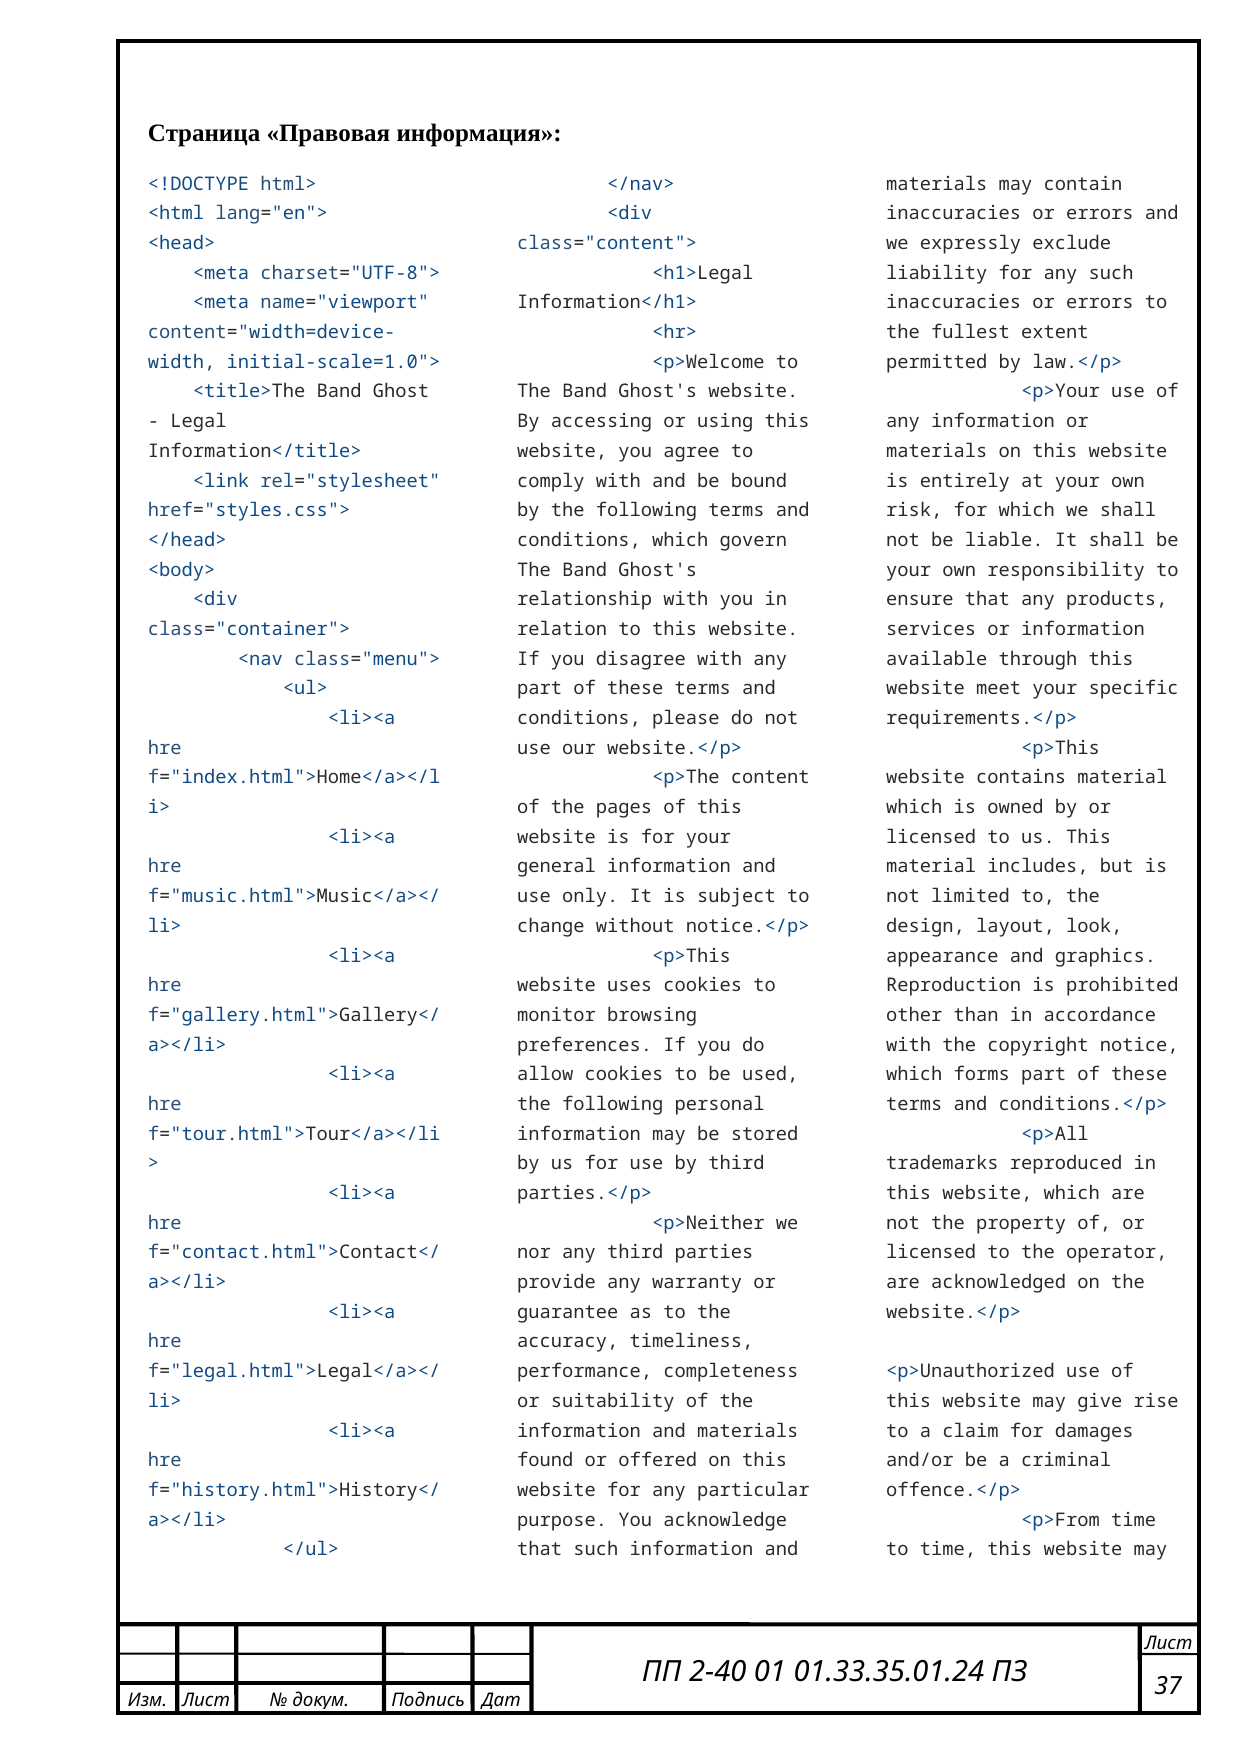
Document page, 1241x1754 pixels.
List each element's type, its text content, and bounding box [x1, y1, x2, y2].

text <p>This website uses cookies to monitor browsing preferences. If you do allow cookies to be used, the following personal information may be stored by us for use by third parties.</p> [517, 938, 812, 1205]
text <meta name="viewport" content="width=device-width, initial-scale=1.0"> [148, 284, 443, 374]
text <p>Your use of any information or materials on this website is entirely at your own risk, for which we shall not be liable. It shall be your own responsibility to ensure that any products, services or information available through this website meet your specific requirements.</p> [886, 374, 1181, 730]
text <li><a href="tour.html">Tour</a></li> [148, 1056, 443, 1175]
text <p>Neither we nor any third parties provide any warranty or guarantee as to the accuracy, timeliness, performance, completeness or suitability of the information and materials found or offered on this website for any particular purpose. You acknowledge that such information and materials may contain inaccuracies or errors and we expressly exclude liability for any such inaccuracies or errors to the fullest extent permitted by law.</p> [517, 1205, 812, 1561]
text <!DOCTYPE html> [148, 166, 443, 196]
text <p>All trademarks reproduced in this website, which are not the property of, or licensed to the operator, are acknowledged on the website.</p> [886, 1116, 1181, 1324]
text <hr> [517, 314, 812, 344]
text <ul> [148, 671, 443, 700]
text <p>The content of the pages of this website is for your general information and use only. It is subject to change without notice.</p> [517, 759, 812, 938]
text <html lang="en"> [148, 196, 443, 225]
text <div class="content"> [517, 196, 812, 255]
text <li><a href="history.html">History</a></li> [148, 1413, 443, 1531]
text <head> [148, 225, 443, 255]
text <link rel="stylesheet" href="styles.css"> [148, 463, 443, 522]
text <li><a href="music.html">Music</a></li> [148, 819, 443, 938]
text </head> [148, 522, 443, 552]
text <body> [148, 552, 443, 581]
text <li><a href="gallery.html">Gallery</a></li> [148, 938, 443, 1056]
text <meta charset="UTF-8"> [148, 255, 443, 284]
text </nav> [517, 166, 812, 196]
text <p>Unauthorized use of this website may give rise to a claim for damages and/or be a criminal offence.</p> [886, 1324, 1181, 1502]
text <title>The Band Ghost - Legal Information</title> [148, 374, 443, 463]
text <li><a href="index.html">Home</a></li> [148, 700, 443, 819]
text <li><a href="legal.html">Legal</a></li> [148, 1294, 443, 1413]
text <p>Welcome to The Band Ghost's website. By accessing or using this website, you agree to comply with and be bound by the following terms and conditions, which govern The Band Ghost's relationship with you in relation to this website. If you disagree with any part of these terms and conditions, please do not use our website.</p> [517, 344, 812, 759]
text <h1>Legal Information</h1> [517, 255, 812, 314]
text </ul> [148, 1531, 443, 1561]
text <nav class="menu"> [148, 641, 443, 671]
text <div class="container"> [148, 581, 443, 641]
text <p>This website contains material which is owned by or licensed to us. This material includes, but is not limited to, the design, layout, look, appearance and graphics. Reproduction is prohibited other than in accordance with the copyright notice, which forms part of these terms and conditions.</p> [886, 730, 1181, 1116]
text <p>Neither we nor any third parties provide any warranty or guarantee as to the accuracy, timeliness, performance, completeness or suitability of the information and materials found or offered on this website for any particular purpose. You acknowledge that such information and materials may contain inaccuracies or errors and we expressly exclude liability for any such inaccuracies or errors to the fullest extent permitted by law.</p> [886, 166, 1181, 374]
text Страница «Правовая информация»: [148, 118, 1181, 147]
text <li><a href="contact.html">Contact</a></li> [148, 1175, 443, 1294]
